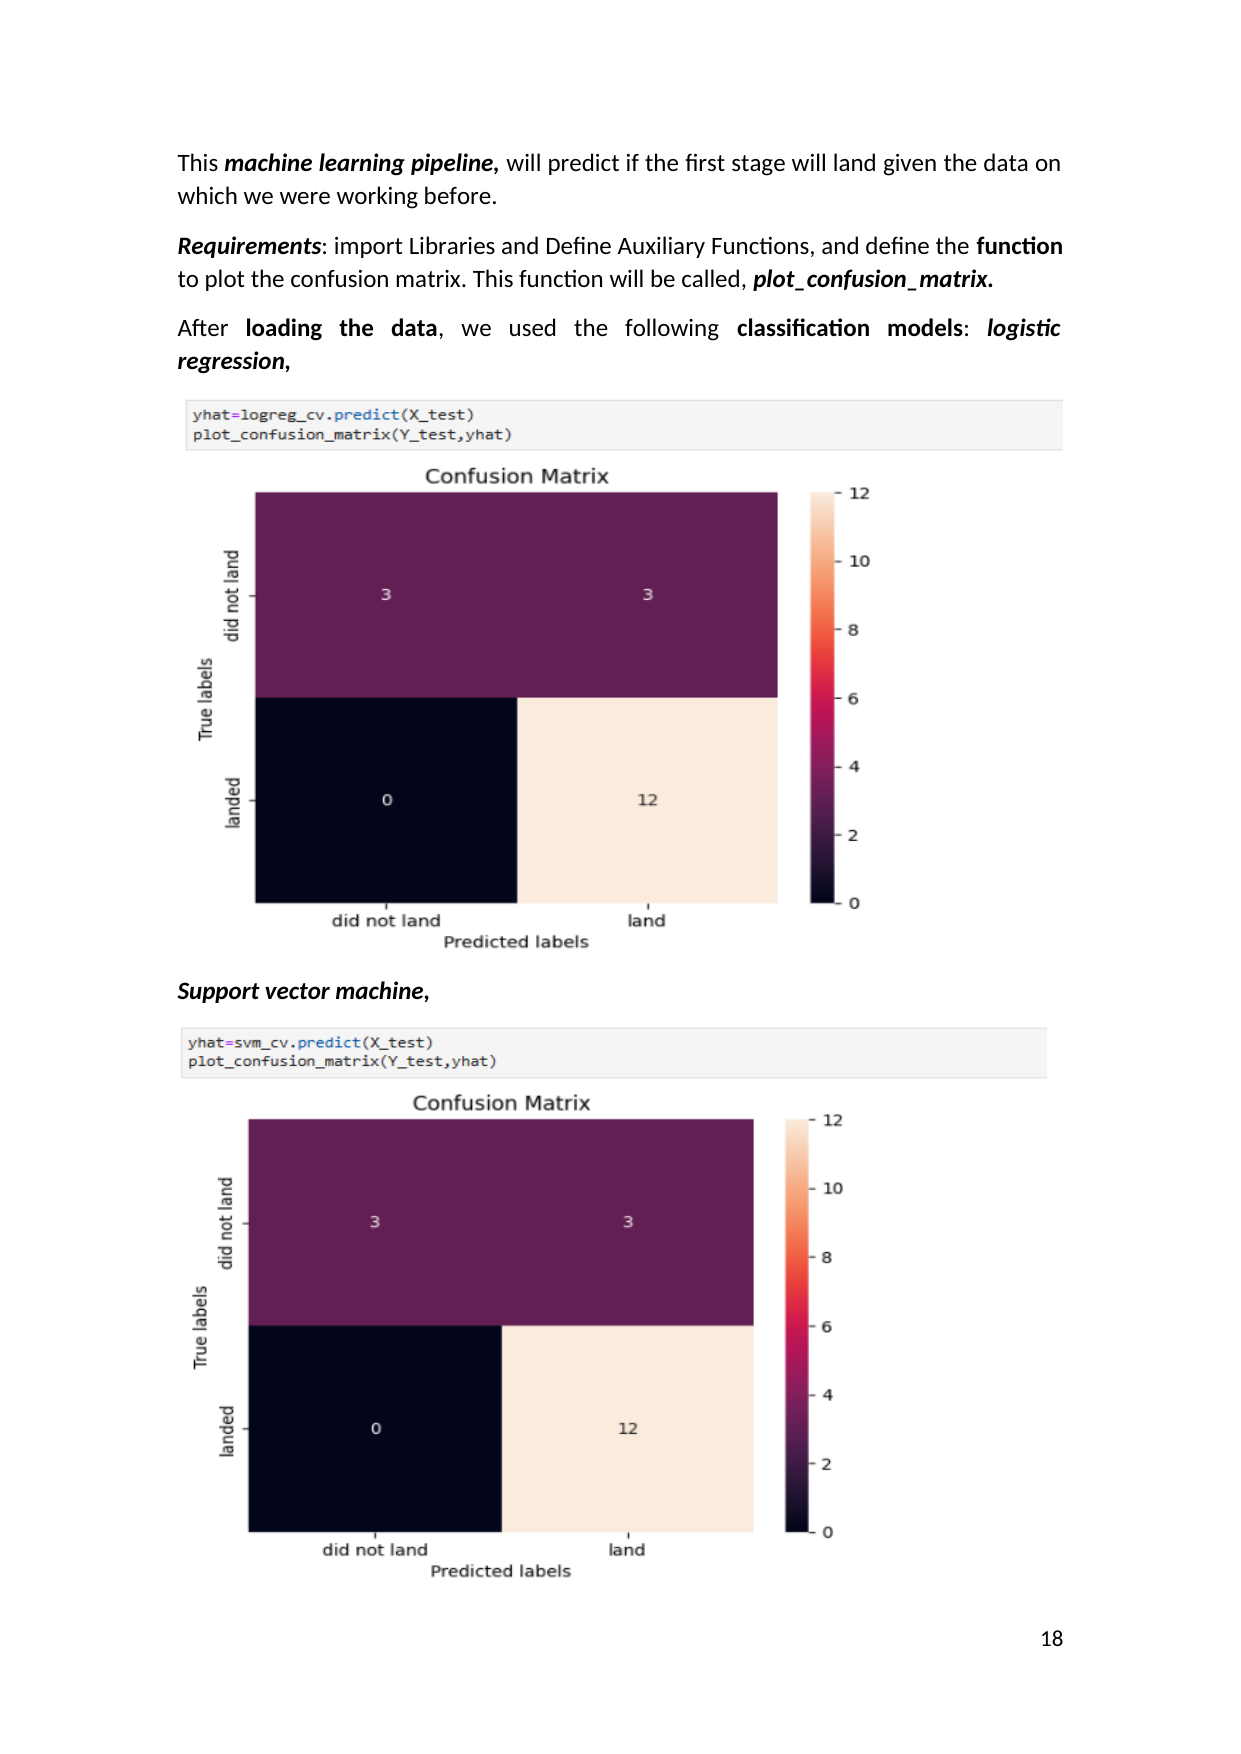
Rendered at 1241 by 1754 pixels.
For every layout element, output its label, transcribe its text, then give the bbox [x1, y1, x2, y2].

text This machine learning pipeline, will predict if the first stage will land given the data on which we were working before. [177, 148, 1063, 211]
picture [177, 395, 1063, 956]
text After loading the data, we used the following classification models: logistic regression, [177, 313, 1063, 376]
picture [177, 1024, 1048, 1594]
text Requirements: import Libraries and Define Auxiliary Functions, and define the function to plot the confusion matrix. This function will be called, plot_confusion_matrix. [177, 230, 1063, 293]
text Support vector machine, [177, 975, 1063, 1005]
